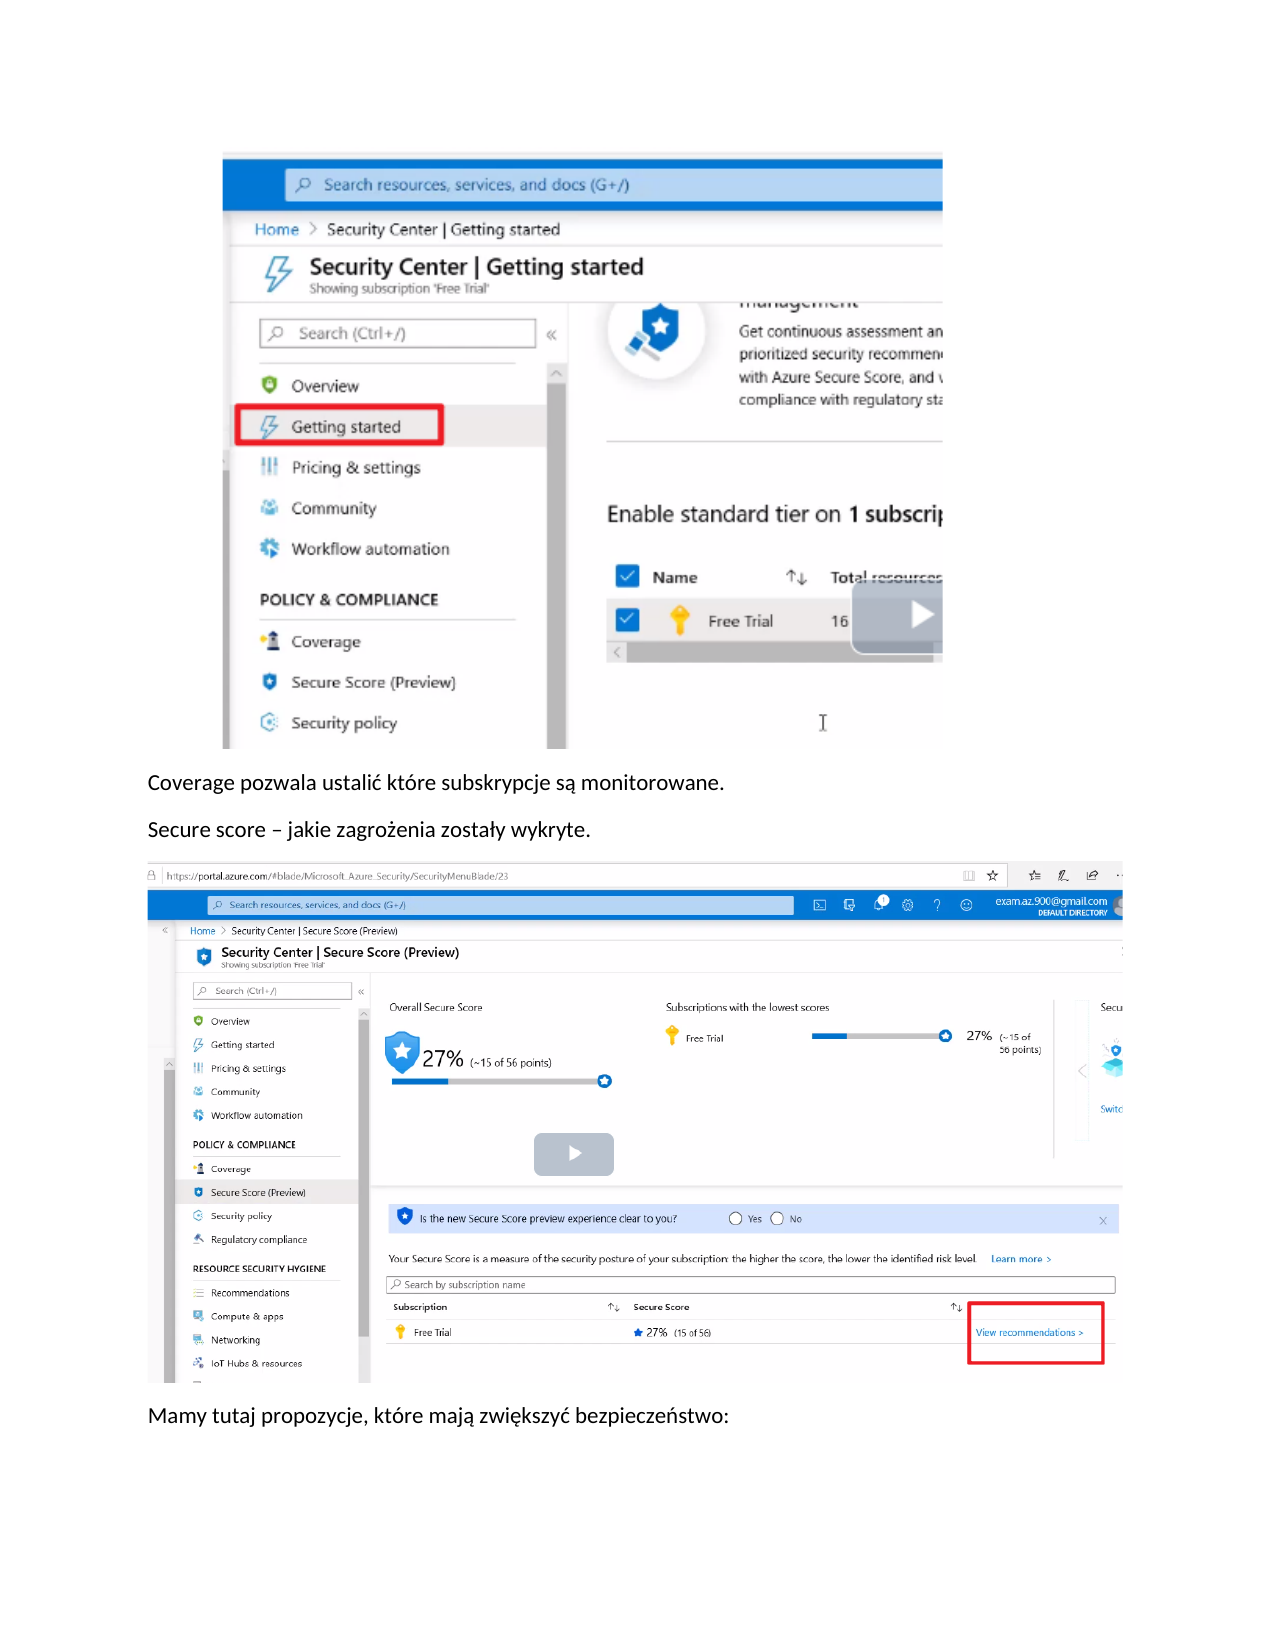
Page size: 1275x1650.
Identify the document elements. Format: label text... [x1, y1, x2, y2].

text Mamy tutaj propozycje, które mają zwiększyć bezpieczeństwo: [148, 1401, 1127, 1429]
picture [222, 147, 943, 749]
text Coverage pozwala ustalić które subskrypcje są monitorowane. [148, 768, 1127, 796]
picture [147, 861, 1123, 1383]
text Secure score – jakie zagrożenia zostały wykryte. [148, 815, 1127, 843]
